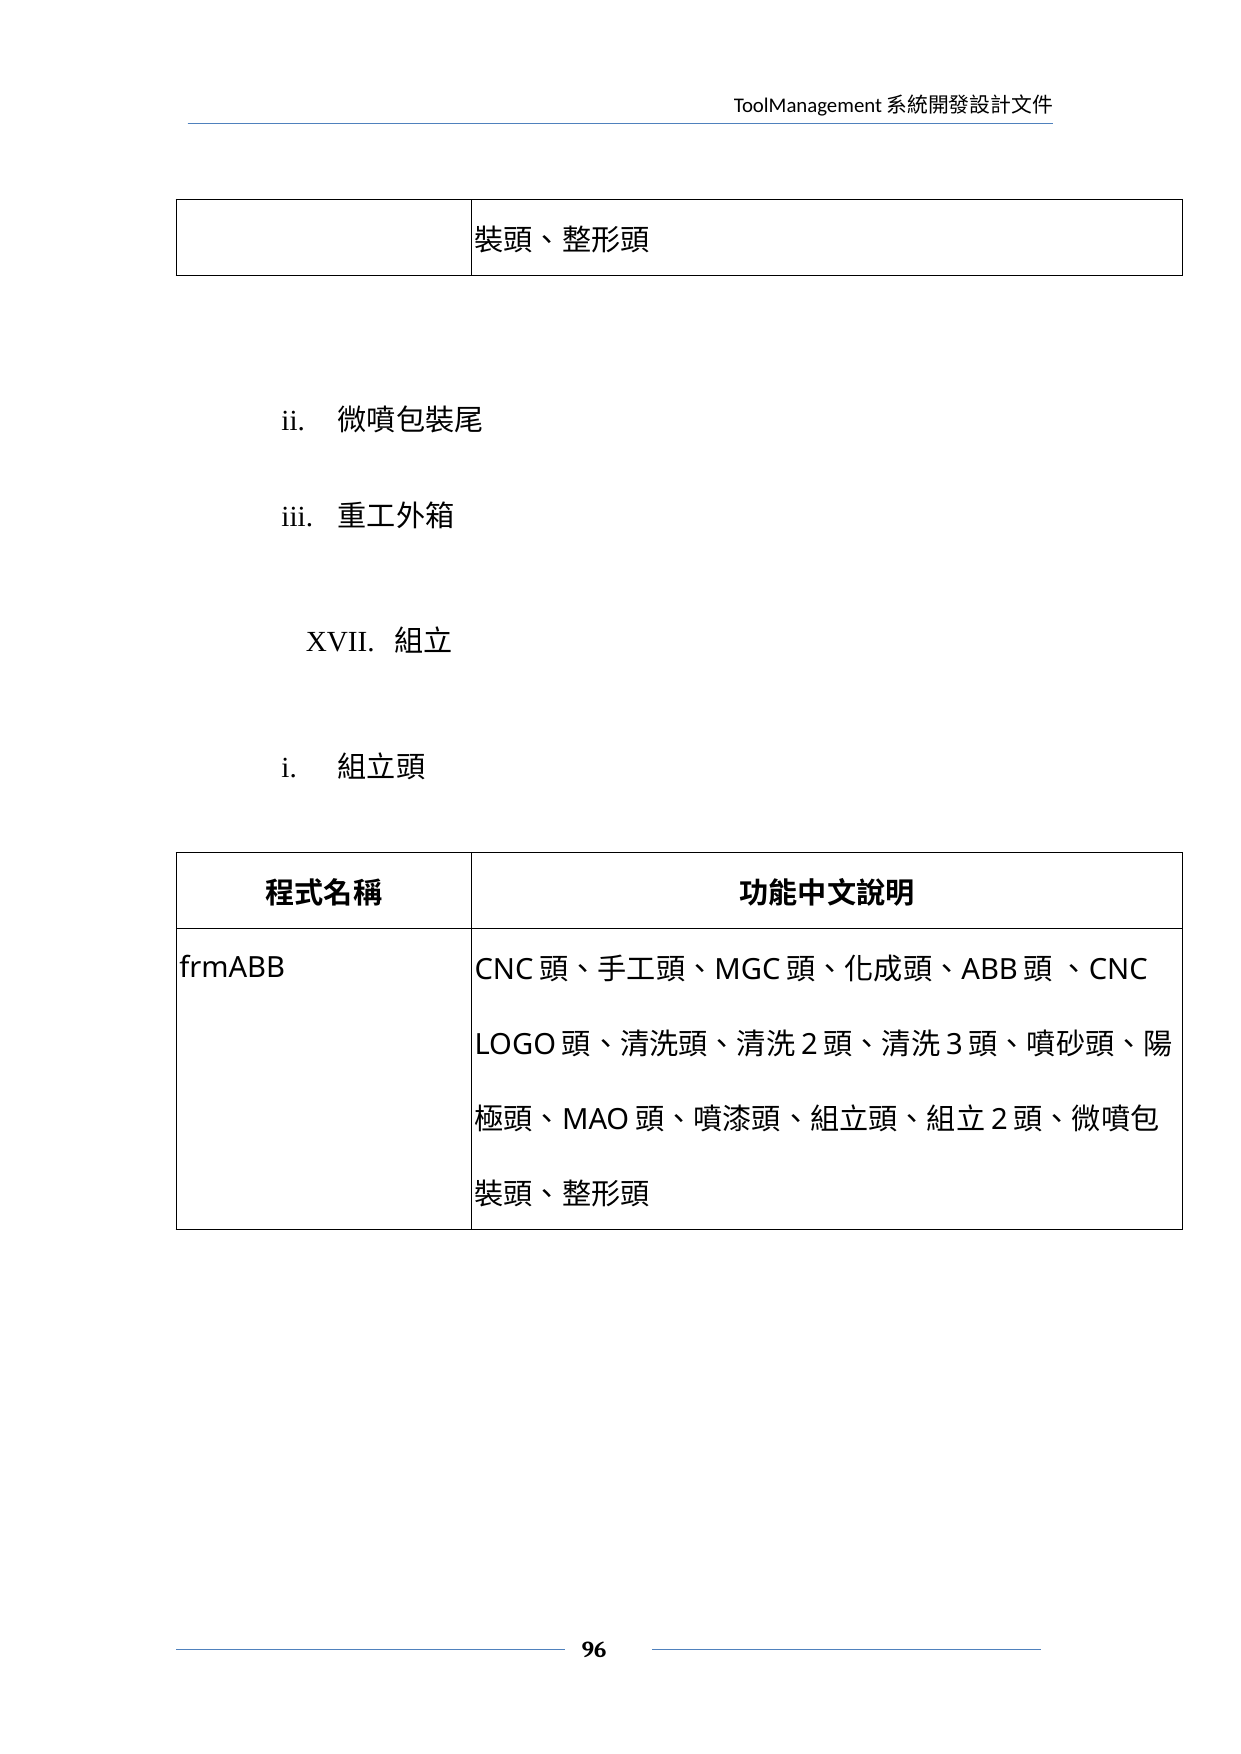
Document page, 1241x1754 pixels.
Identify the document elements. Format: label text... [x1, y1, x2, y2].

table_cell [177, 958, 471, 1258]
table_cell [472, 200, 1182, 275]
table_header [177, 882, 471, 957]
text 組立 [306, 631, 1053, 706]
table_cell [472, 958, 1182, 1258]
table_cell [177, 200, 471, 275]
text 組立頭 [281, 756, 1053, 831]
text 微噴包裝尾 [281, 380, 1053, 455]
text 重工外箱 [281, 505, 1053, 580]
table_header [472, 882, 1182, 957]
